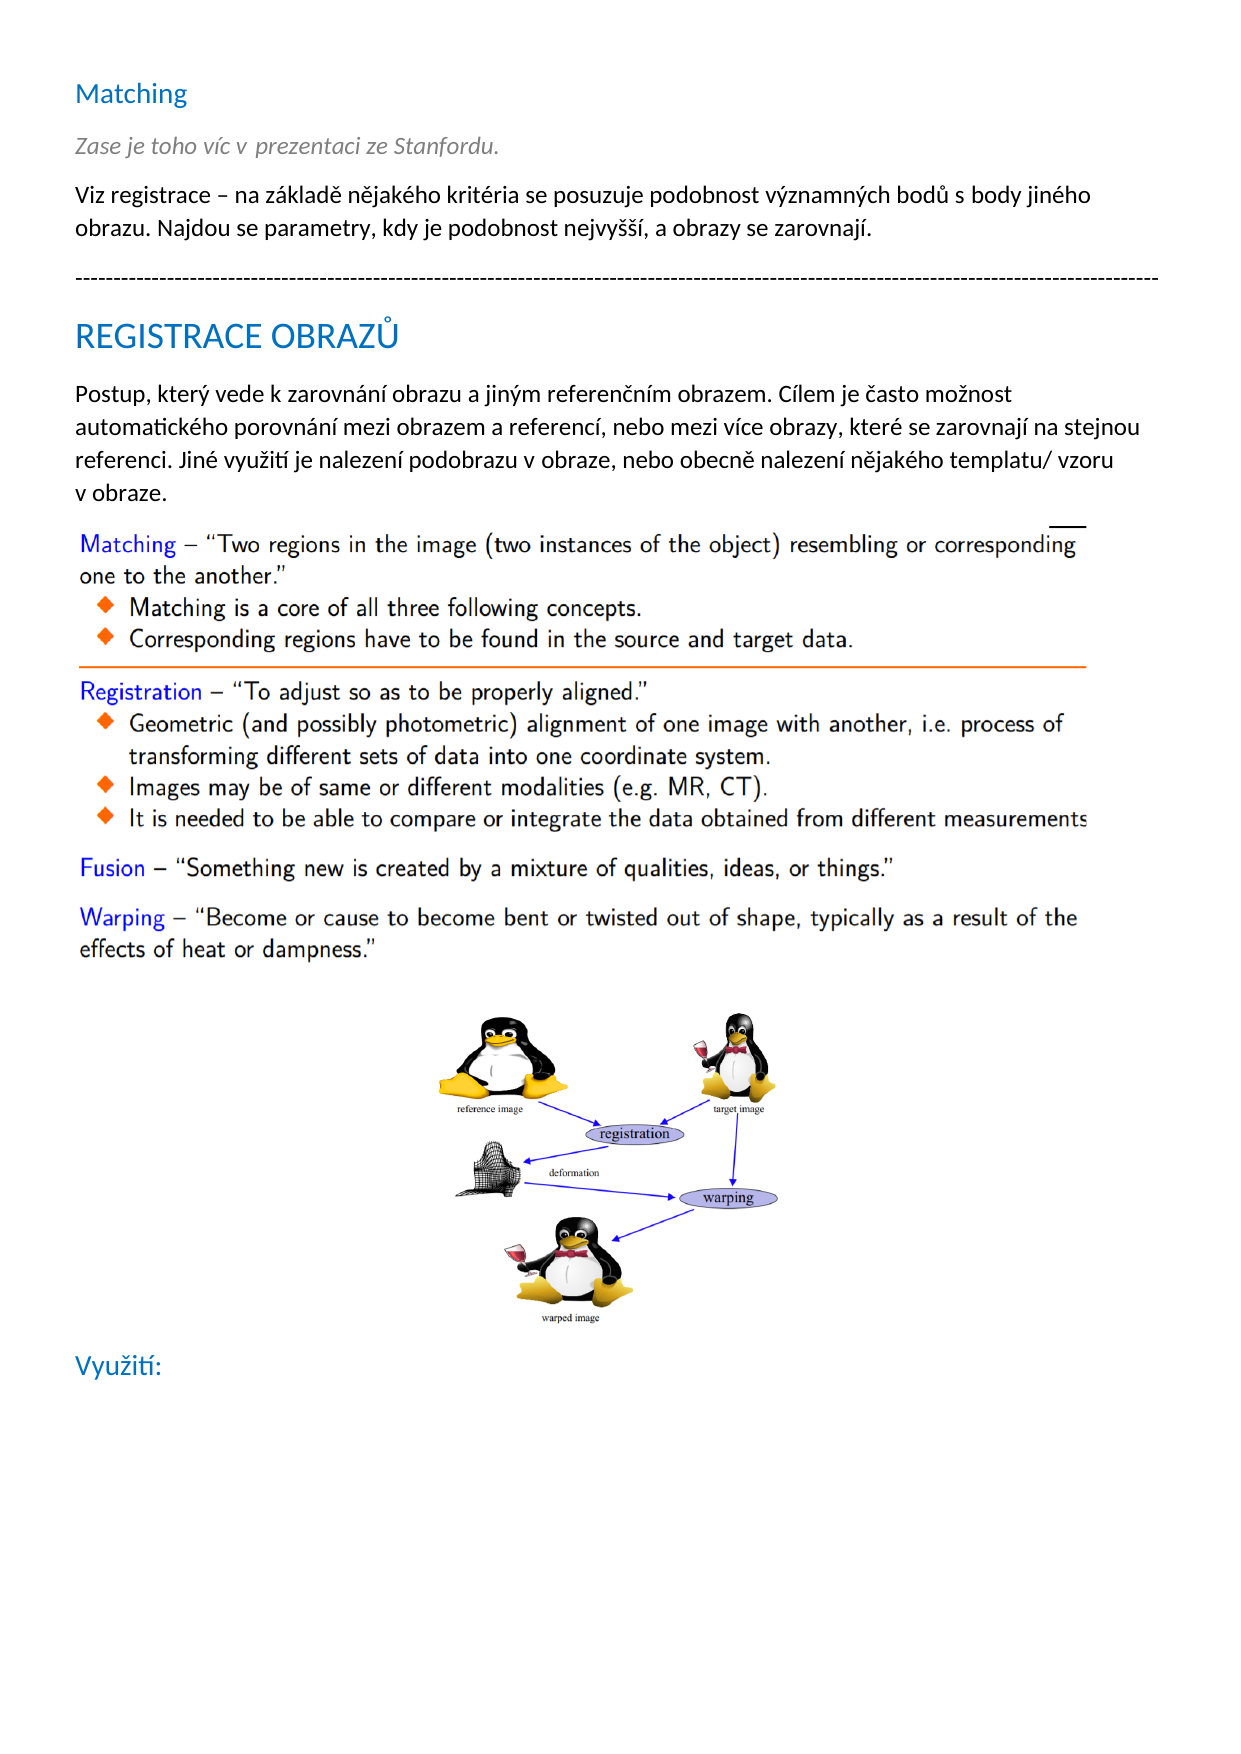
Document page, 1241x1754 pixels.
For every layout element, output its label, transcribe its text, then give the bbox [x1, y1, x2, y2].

text ---------------------------------------------------------------------------------------------------------------------------------------------- [75, 262, 1165, 293]
picture [75, 526, 1087, 970]
picture [427, 988, 813, 1329]
text Zase je toho víc v prezentaci ze Stanfordu. [75, 130, 1165, 161]
text Matching [75, 75, 1165, 111]
text Viz registrace – na základě nějakého kritéria se posuzuje podobnost významných bodů s body jiného obrazu. Najdou se parametry, kdy je podobnost nejvyšší, a obrazy se zarovnají. [75, 180, 1165, 243]
text REGISTRACE OBRAZŮ [75, 312, 1165, 358]
text Využití: [75, 1347, 1165, 1383]
text Postup, který vede k zarovnání obrazu a jiným referenčním obrazem. Cílem je často možnost automatického porovnání mezi obrazem a referencí, nebo mezi více obrazy, které se zarovnají na stejnou referenci. Jiné využití je nalezení podobrazu v obraze, nebo obecně nalezení nějakého templatu/ vzoru v obraze. [75, 378, 1165, 507]
